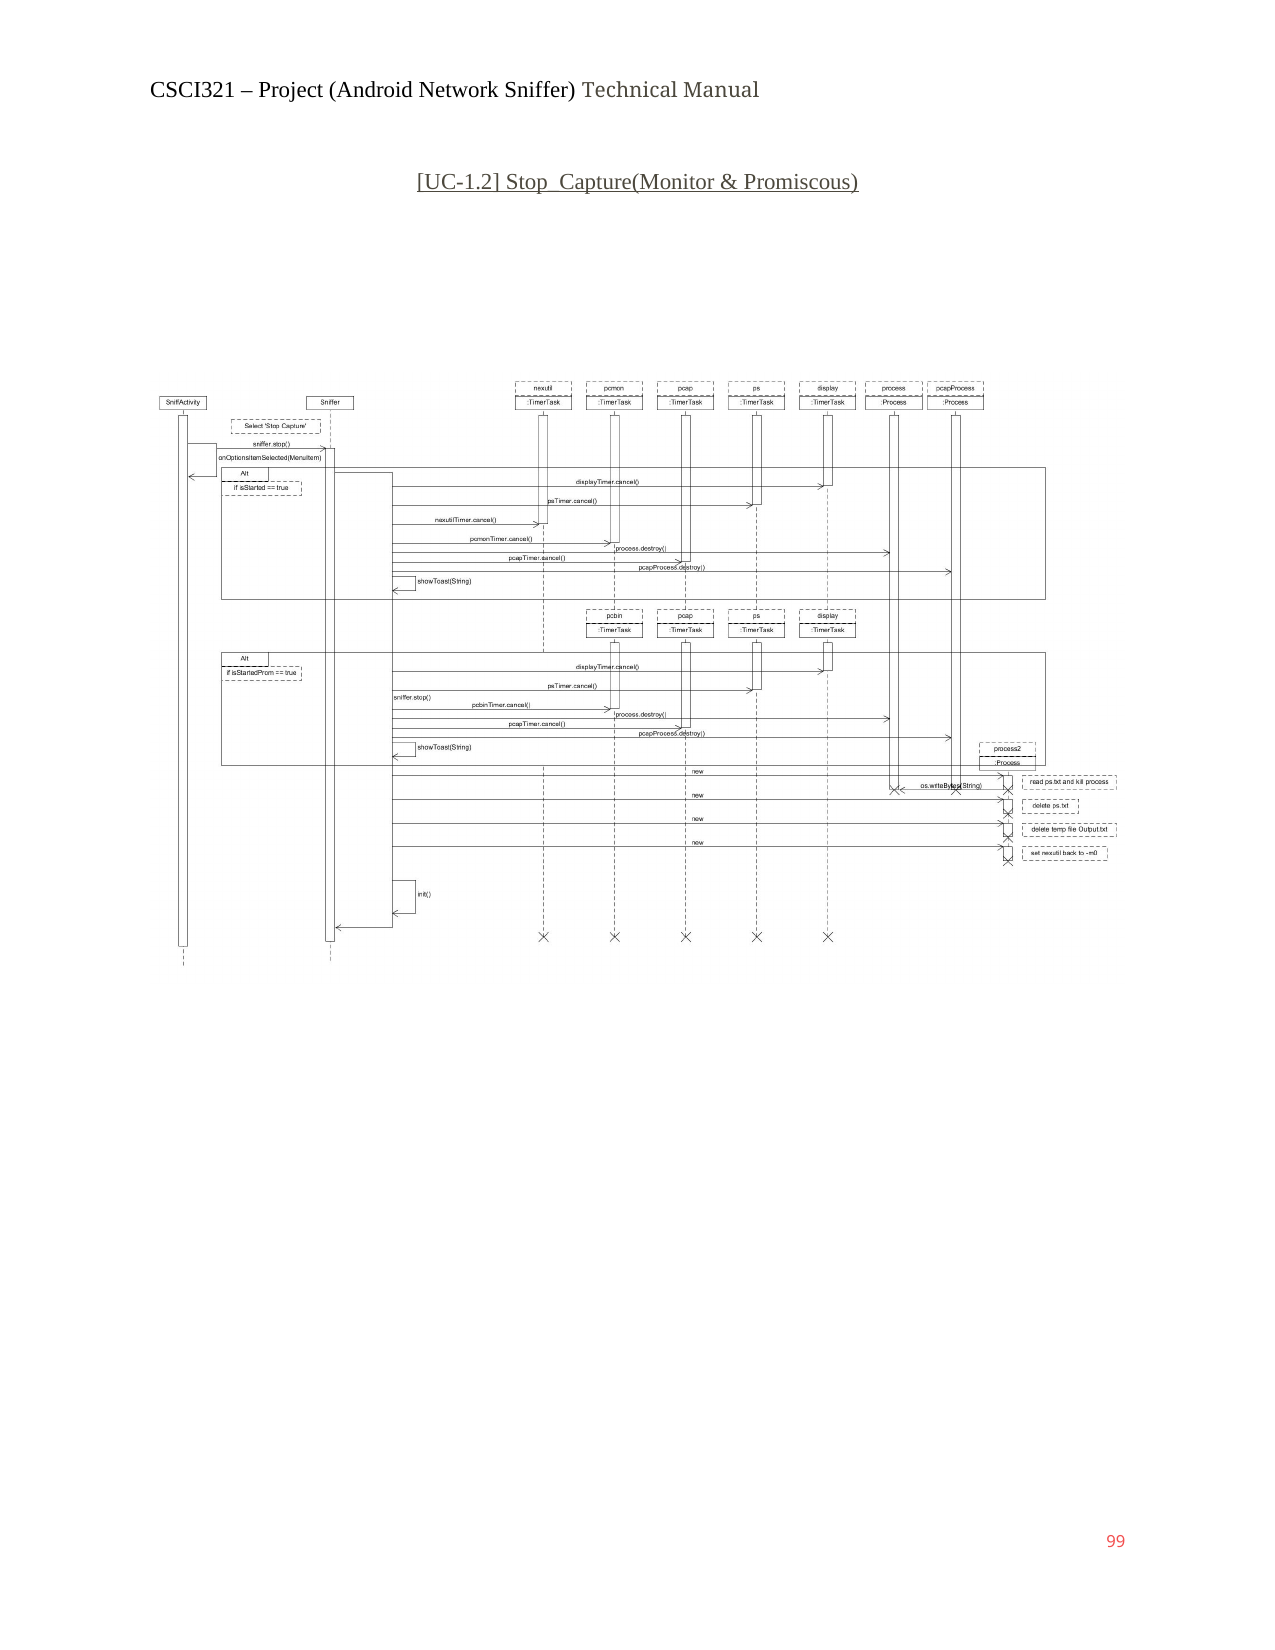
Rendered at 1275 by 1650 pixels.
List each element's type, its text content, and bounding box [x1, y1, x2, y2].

picture [150, 372, 1125, 984]
text [UC-1.2] Stop_Capture(Monitor & Promiscous) [150, 168, 1125, 194]
